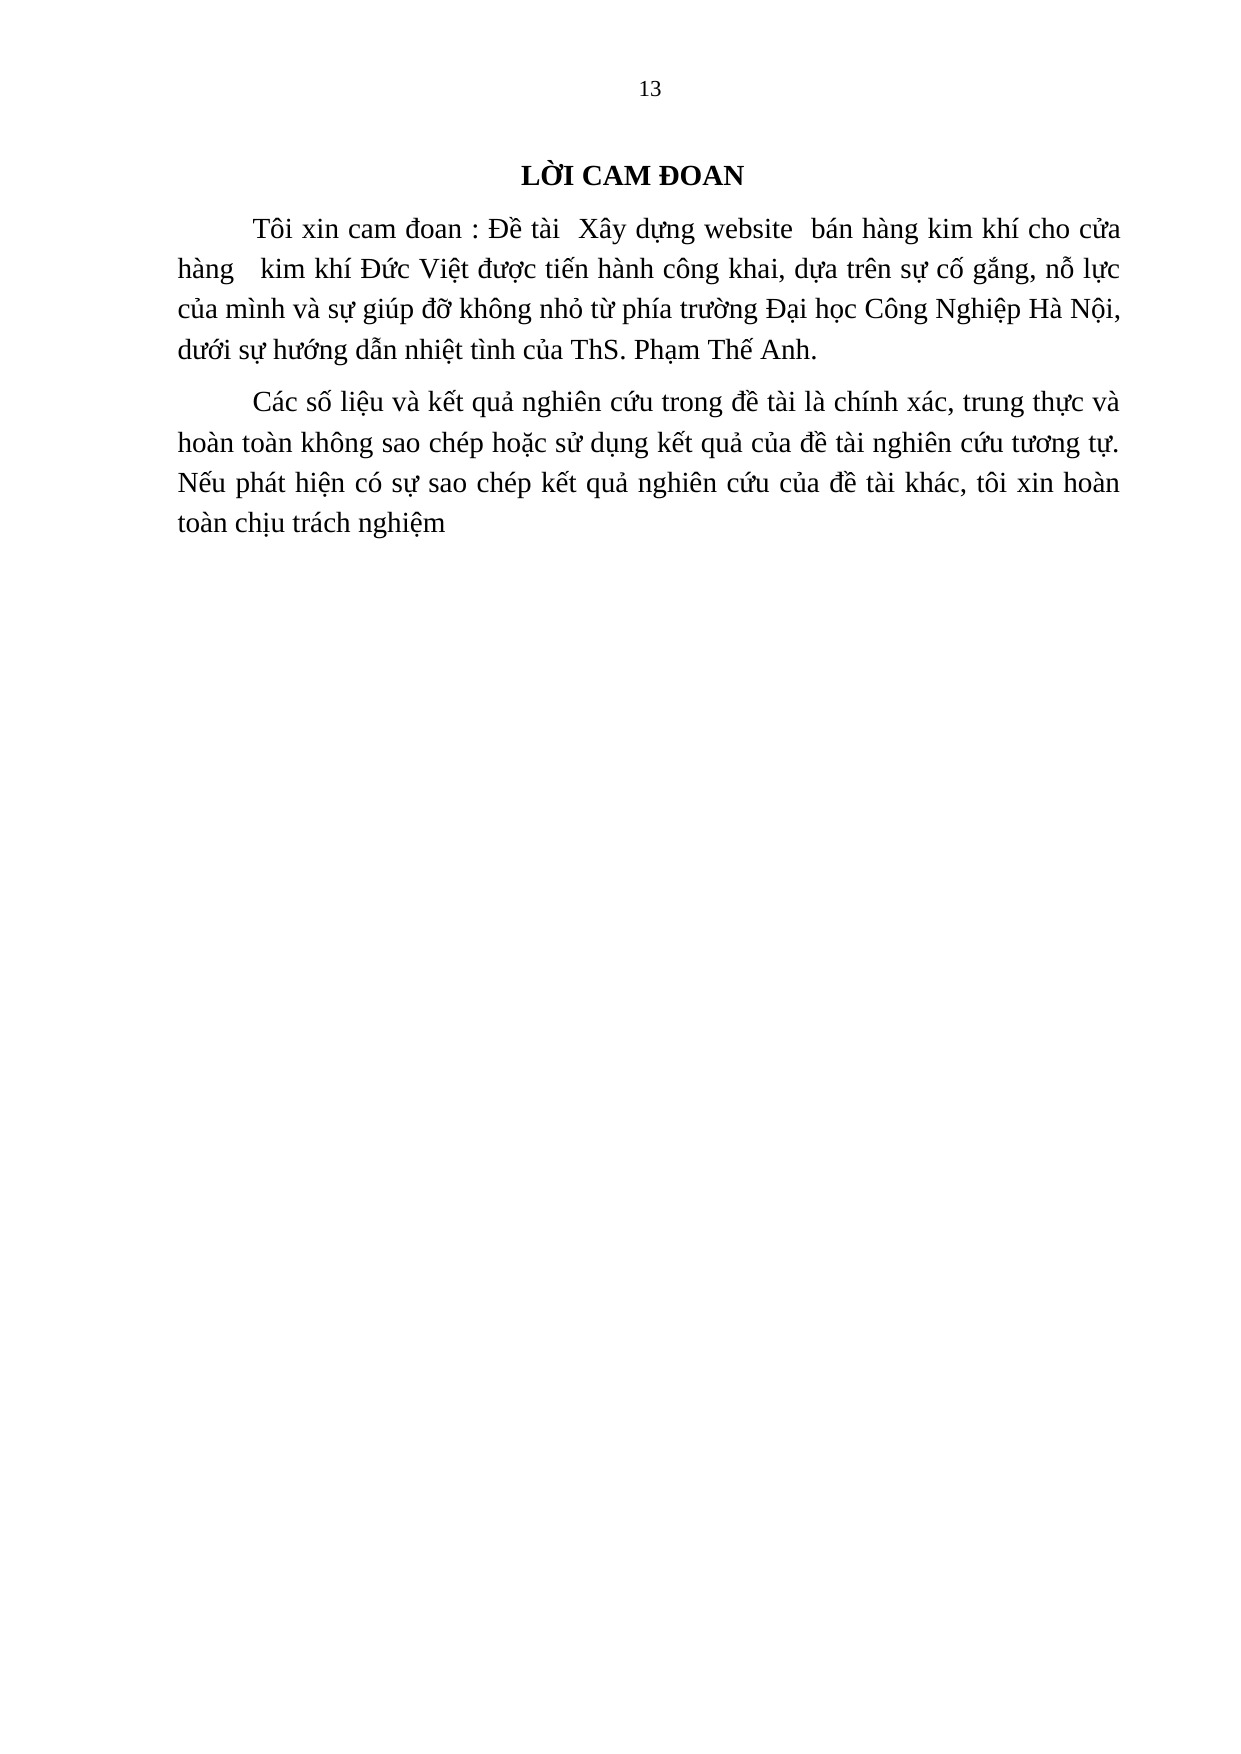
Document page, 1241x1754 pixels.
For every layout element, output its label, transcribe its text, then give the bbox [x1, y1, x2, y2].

text Tôi xin cam đoan : Đề tài Xây dựng website bán hàng kim khí cho cửa hàng kim khí Đức Việt được tiến hành công khai, dựa trên sự cố gắng, nỗ lực của mình và sự giúp đỡ không nhỏ từ phía trường Đại học Công Nghiệp Hà Nội, dưới sự hướng dẫn nhiệt tình của ThS. Phạm Thế Anh. [177, 211, 1122, 365]
text Các số liệu và kết quả nghiên cứu trong đề tài là chính xác, trung thực và hoàn toàn không sao chép hoặc sử dụng kết quả của đề tài nghiên cứu tương tự. Nếu phát hiện có sự sao chép kết quả nghiên cứu của đề tài khác, tôi xin hoàn toàn chịu trách nghiệm [177, 384, 1122, 539]
subtitle LỜI CAM ĐOAN [351, 158, 914, 192]
